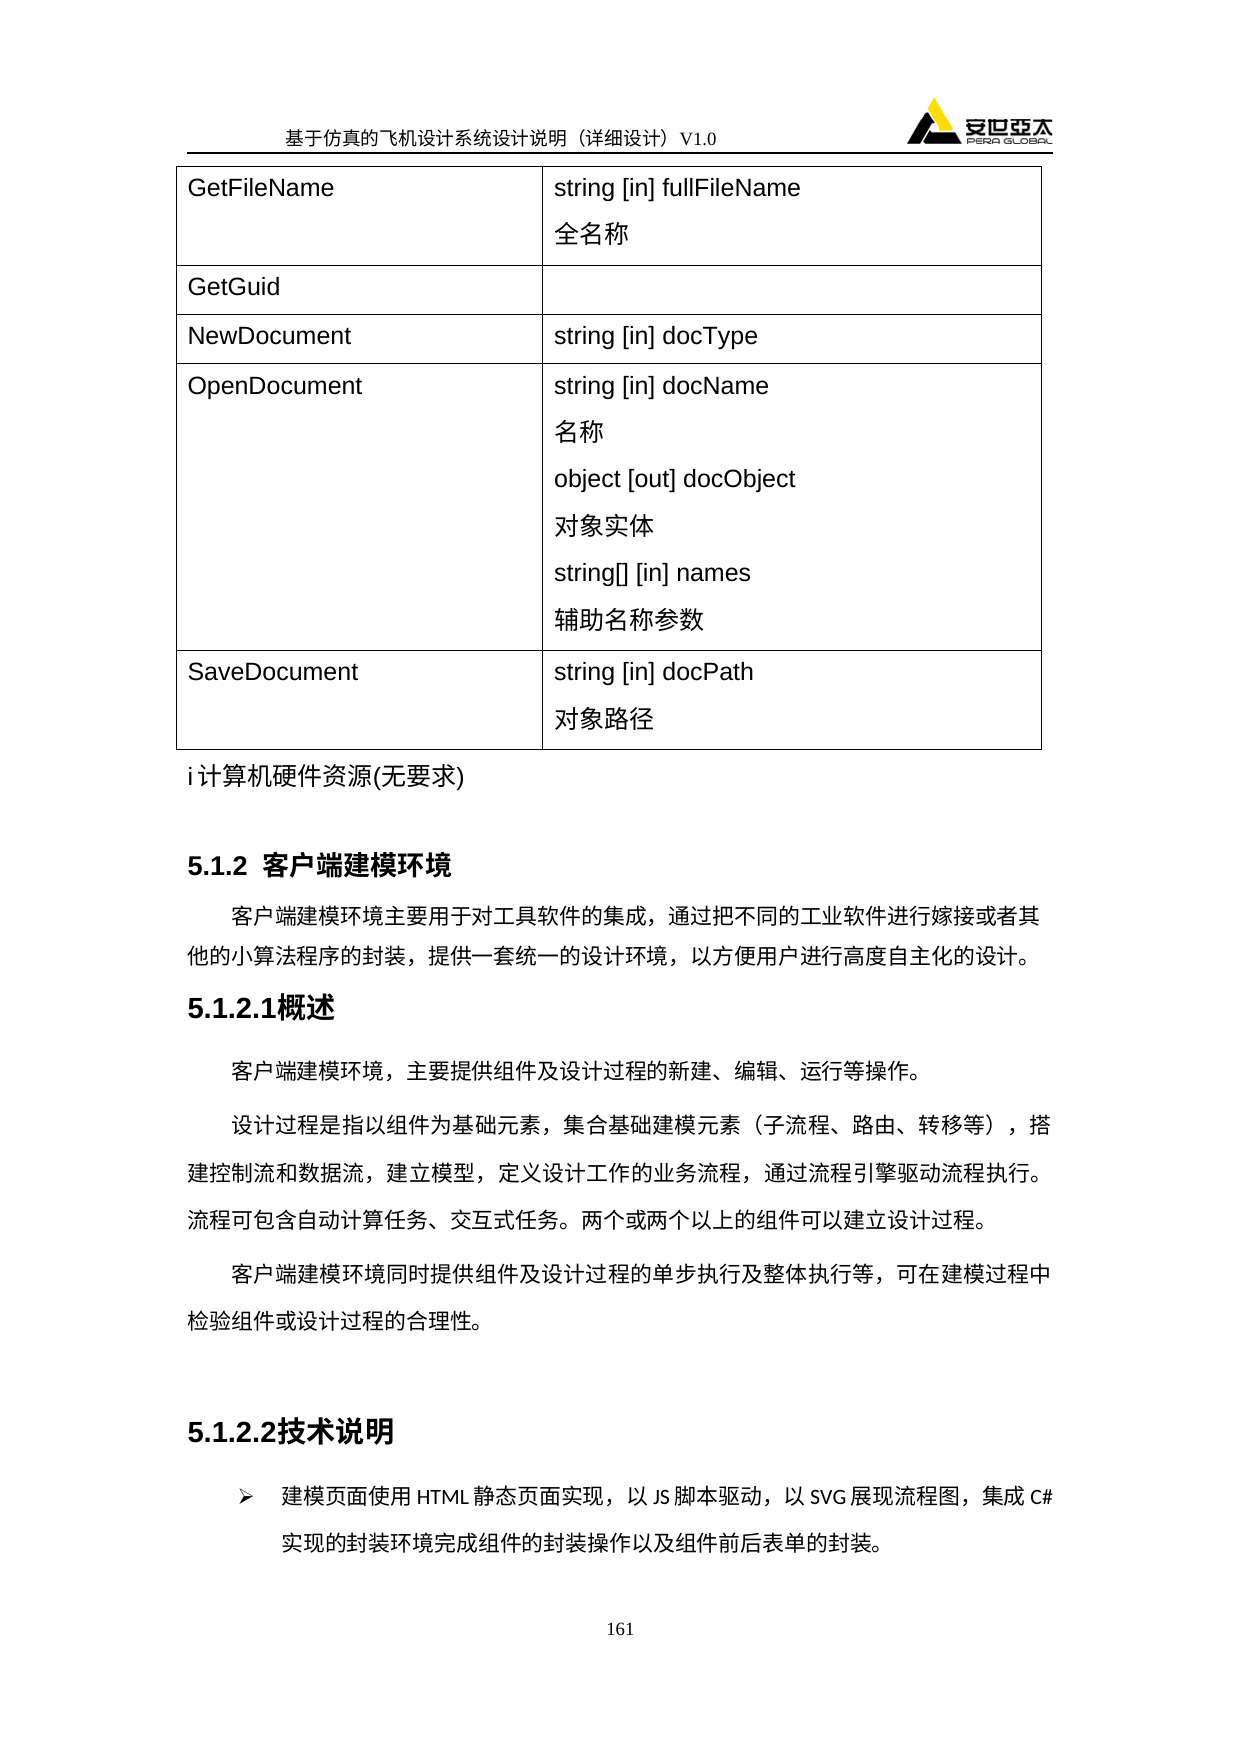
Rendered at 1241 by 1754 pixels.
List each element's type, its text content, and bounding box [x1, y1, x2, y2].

subtitle 客户端建模环境 [187, 844, 1053, 883]
text i计算机硬件资源(无要求) [187, 756, 1053, 792]
subtitle 概述 [187, 984, 1053, 1027]
text 客户端建模环境，主要提供组件及设计过程的新建、编辑、运行等操作。 [187, 1054, 1053, 1086]
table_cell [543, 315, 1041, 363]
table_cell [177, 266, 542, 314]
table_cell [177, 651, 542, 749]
subtitle 技术说明 [187, 1409, 1053, 1451]
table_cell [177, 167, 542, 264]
text 设计过程是指以组件为基础元素，集合基础建模元素（子流程、路由、转移等），搭建控制流和数据流，建立模型，定义设计工作的业务流程，通过流程引擎驱动流程执行。流程可包含自动计算任务、交互式任务。两个或两个以上的组件可以建立设计过程。 [187, 1108, 1053, 1235]
list 建模页面使用HTML静态页面实现，以JS脚本驱动，以SVG展现流程图，集成C#实现的封装环境完成组件的封装操作以及组件前后表单的封装。 [237, 1479, 1053, 1558]
picture [900, 95, 1053, 145]
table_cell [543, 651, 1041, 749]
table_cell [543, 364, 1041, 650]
text 客户端建模环境主要用于对工具软件的集成，通过把不同的工业软件进行嫁接或者其他的小算法程序的封装，提供一套统一的设计环境，以方便用户进行高度自主化的设计。 [187, 899, 1053, 970]
text 客户端建模环境同时提供组件及设计过程的单步执行及整体执行等，可在建模过程中检验组件或设计过程的合理性。 [187, 1257, 1053, 1336]
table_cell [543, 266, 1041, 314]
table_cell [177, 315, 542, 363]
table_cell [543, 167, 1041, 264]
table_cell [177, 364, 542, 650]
